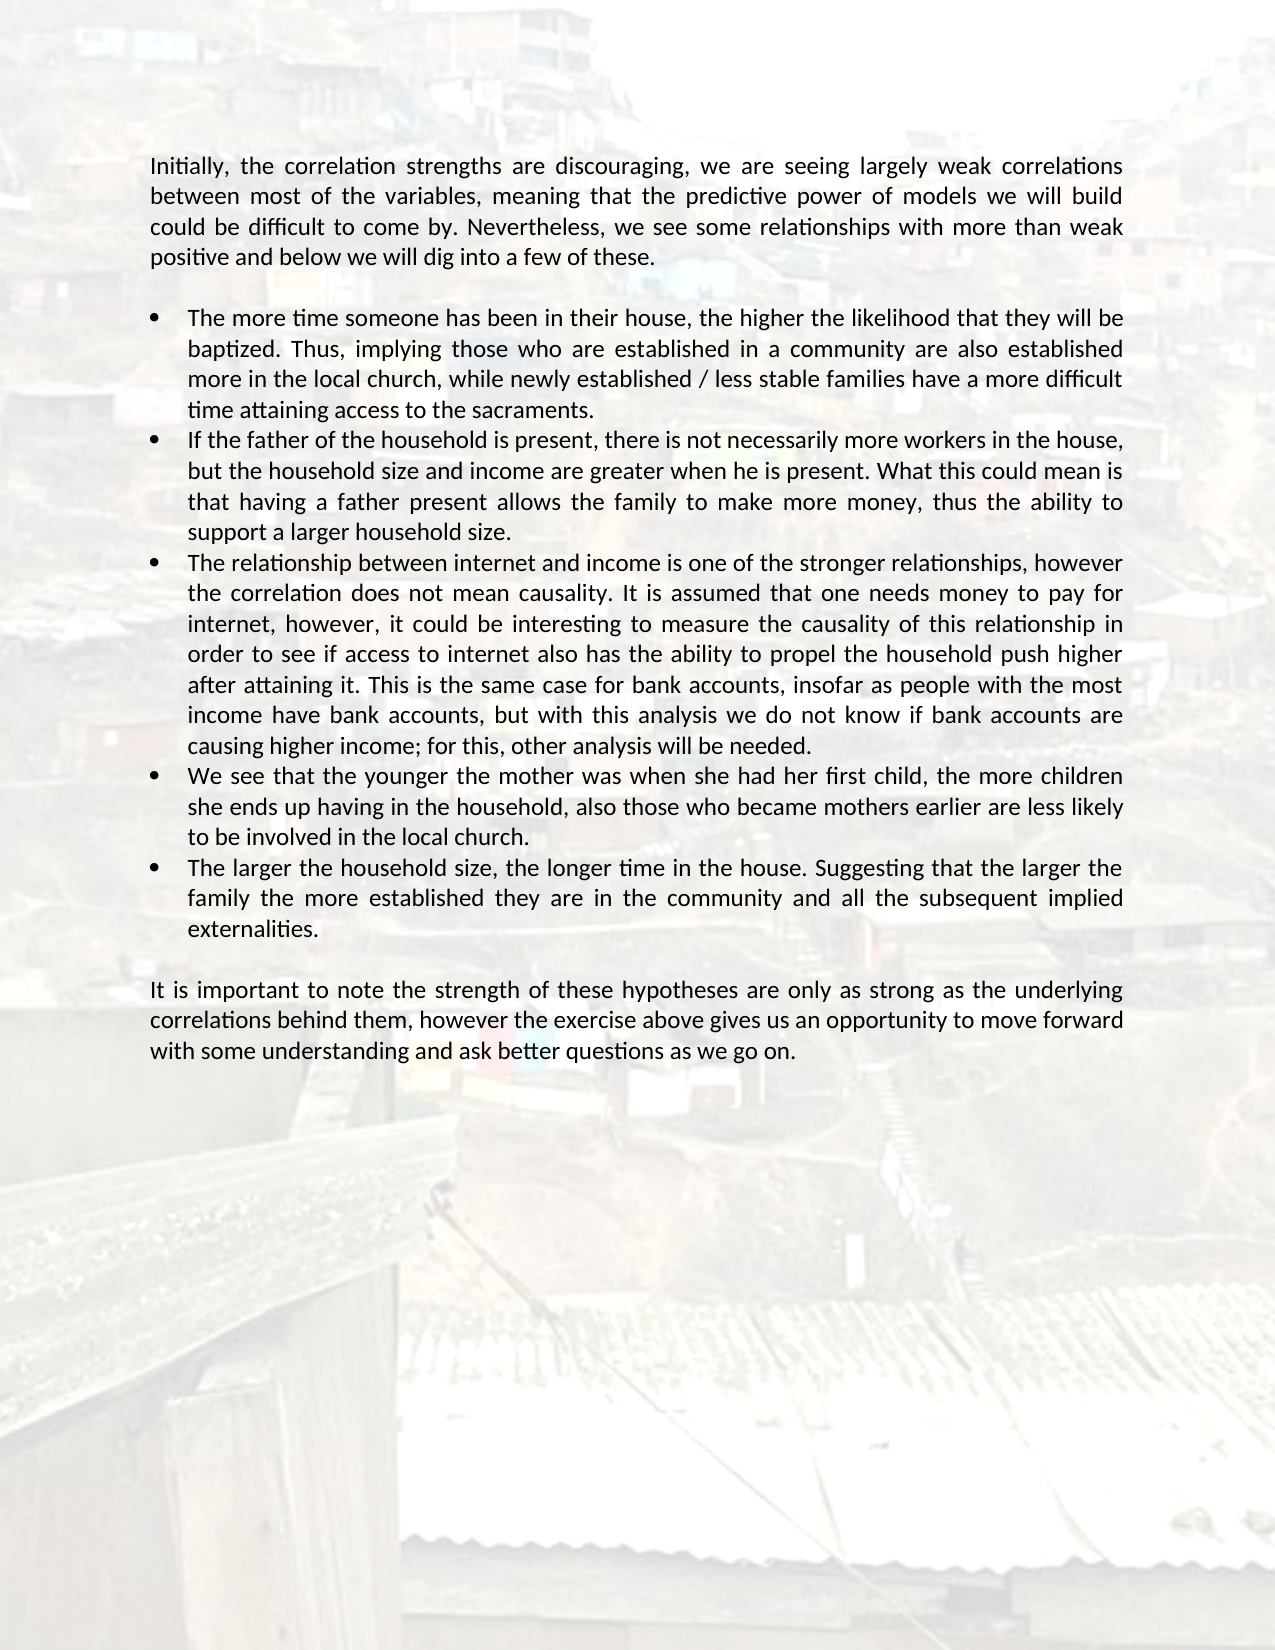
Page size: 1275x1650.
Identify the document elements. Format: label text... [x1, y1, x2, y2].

text It is important to note the strength of these hypotheses are only as strong as the underlying correlations behind them, however the exercise above gives us an opportunity to move forward with some understanding and ask better questions as we go on. [150, 974, 1125, 1066]
text Initially, the correlation strengths are discouraging, we are seeing largely weak correlations between most of the variables, meaning that the predictive power of models we will build could be difficult to come by. Nevertheless, we see some relationships with more than weak positive and below we will dig into a few of these. [150, 150, 1125, 272]
list The more time someone has been in their house, the higher the likelihood that they will be baptized. Thus, implying those who are established in a community are also established more in the local church, while newly established / less stable families have a more difficult time attaining access to the sacraments. [150, 303, 1125, 425]
list The relationship between internet and income is one of the stronger relationships, however the correlation does not mean causality. It is assumed that one needs money to pay for internet, however, it could be interesting to measure the causality of this relationship in order to see if access to internet also has the ability to propel the household push higher after attaining it. This is the same case for bank accounts, insofar as people with the most income have bank accounts, but with this analysis we do not know if bank accounts are causing higher income; for this, other analysis will be needed. [150, 547, 1125, 760]
list We see that the younger the mother was when she had her first child, the more children she ends up having in the household, also those who became mothers earlier are less likely to be involved in the local church. [150, 760, 1125, 852]
list The larger the household size, the longer time in the house. Suggesting that the larger the family the more established they are in the community and all the subsequent implied externalities. [150, 852, 1125, 943]
list If the father of the household is present, there is not necessarily more workers in the house, but the household size and income are greater when he is present. What this could mean is that having a father present allows the family to make more money, thus the ability to support a larger household size. [150, 425, 1125, 547]
